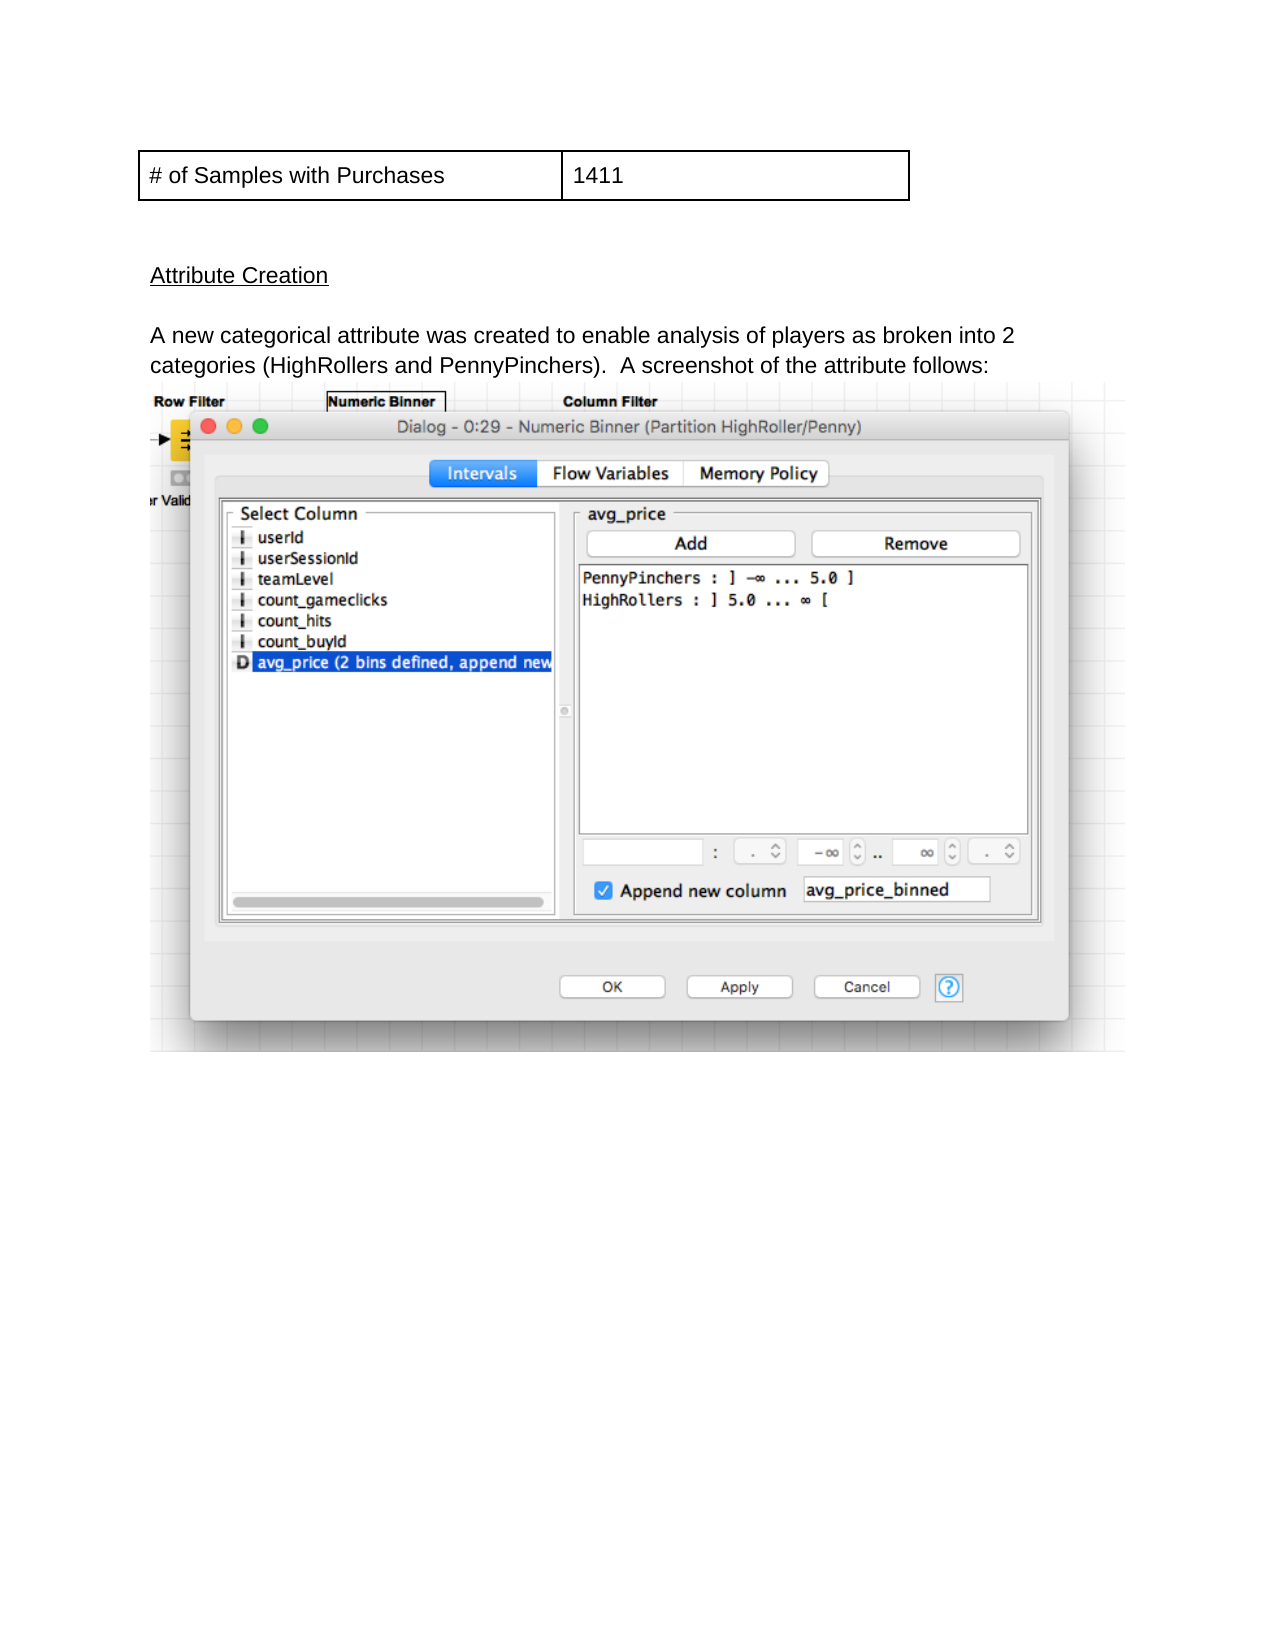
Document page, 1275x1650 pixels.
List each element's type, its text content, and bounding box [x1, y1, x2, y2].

table_cell 1411 [563, 152, 908, 199]
text Attribute Creation [150, 262, 1125, 288]
table_cell # of Samples with Purchases [140, 152, 561, 199]
picture [150, 382, 1125, 1052]
text A new categorical attribute was created to enable analysis of players as broken into 2 categories (HighRollers and PennyPinchers). A screenshot of the attribute follows: [150, 322, 1125, 379]
